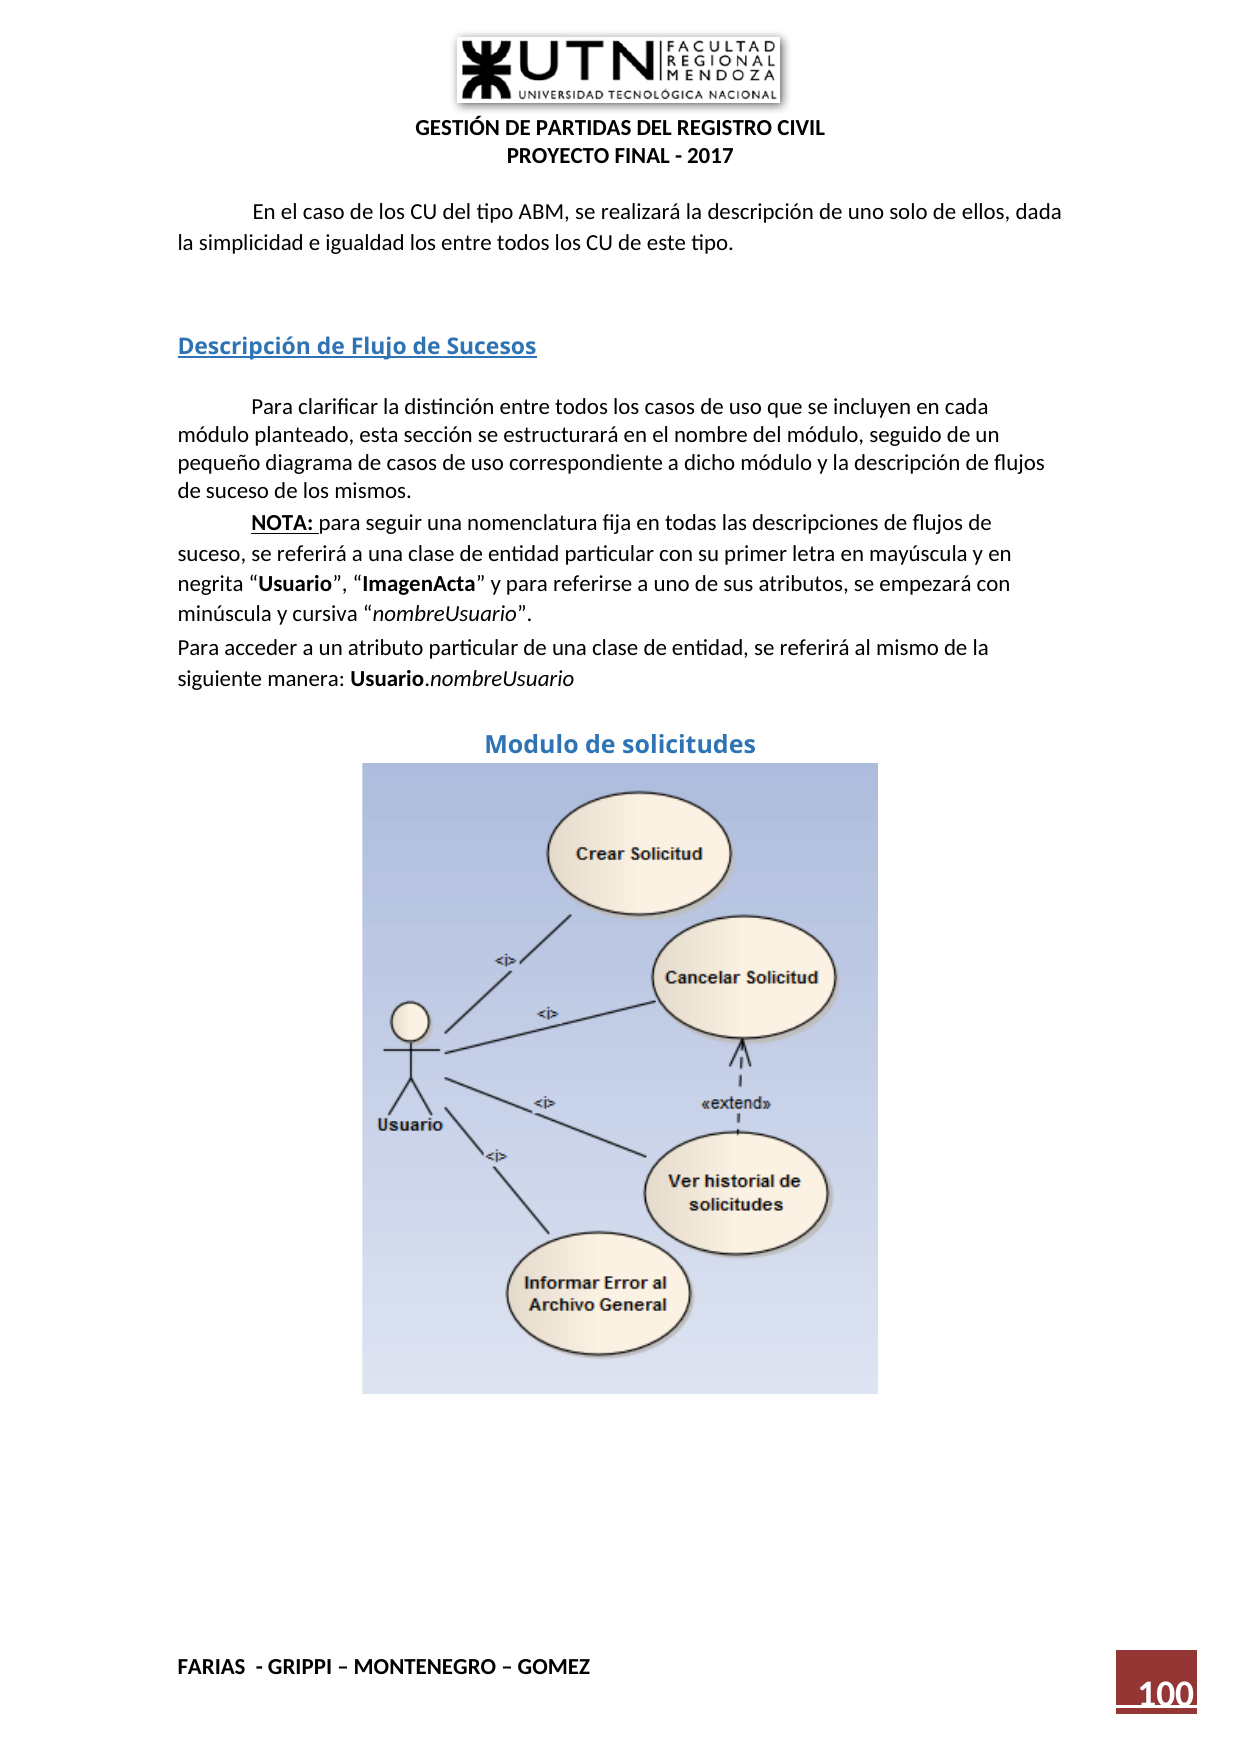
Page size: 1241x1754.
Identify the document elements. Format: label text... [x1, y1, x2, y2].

subtitle Modulo de solicitudes [177, 727, 1063, 761]
subtitle Descripción de Flujo de Sucesos [177, 330, 1063, 361]
picture [362, 763, 878, 1394]
picture [449, 29, 791, 114]
text Para clarificar la distinción entre todos los casos de uso que se incluyen en cada módulo planteado, esta sección se estructurará en el nombre del módulo, seguido de un pequeño diagrama de casos de uso correspondiente a dicho módulo y la descripción de flujos de suceso de los mismos. [177, 392, 1063, 504]
subtitle Para acceder a un atributo particular de una clase de entidad, se referirá al mismo de la siguiente manera: Usuario.nombreUsuario [177, 633, 1063, 692]
subtitle NOTA: para seguir una nomenclatura fija en todas las descripciones de flujos de suceso, se referirá a una clase de entidad particular con su primer letra en mayúscula y en negrita “Usuario”, “ImagenActa” y para referirse a uno de sus atributos, se empezará con minúscula y cursiva “nombreUsuario”. [177, 508, 1063, 627]
text En el caso de los CU del tipo ABM, se realizará la descripción de uno solo de ellos, dada la simplicidad e igualdad los entre todos los CU de este tipo. [177, 197, 1063, 256]
